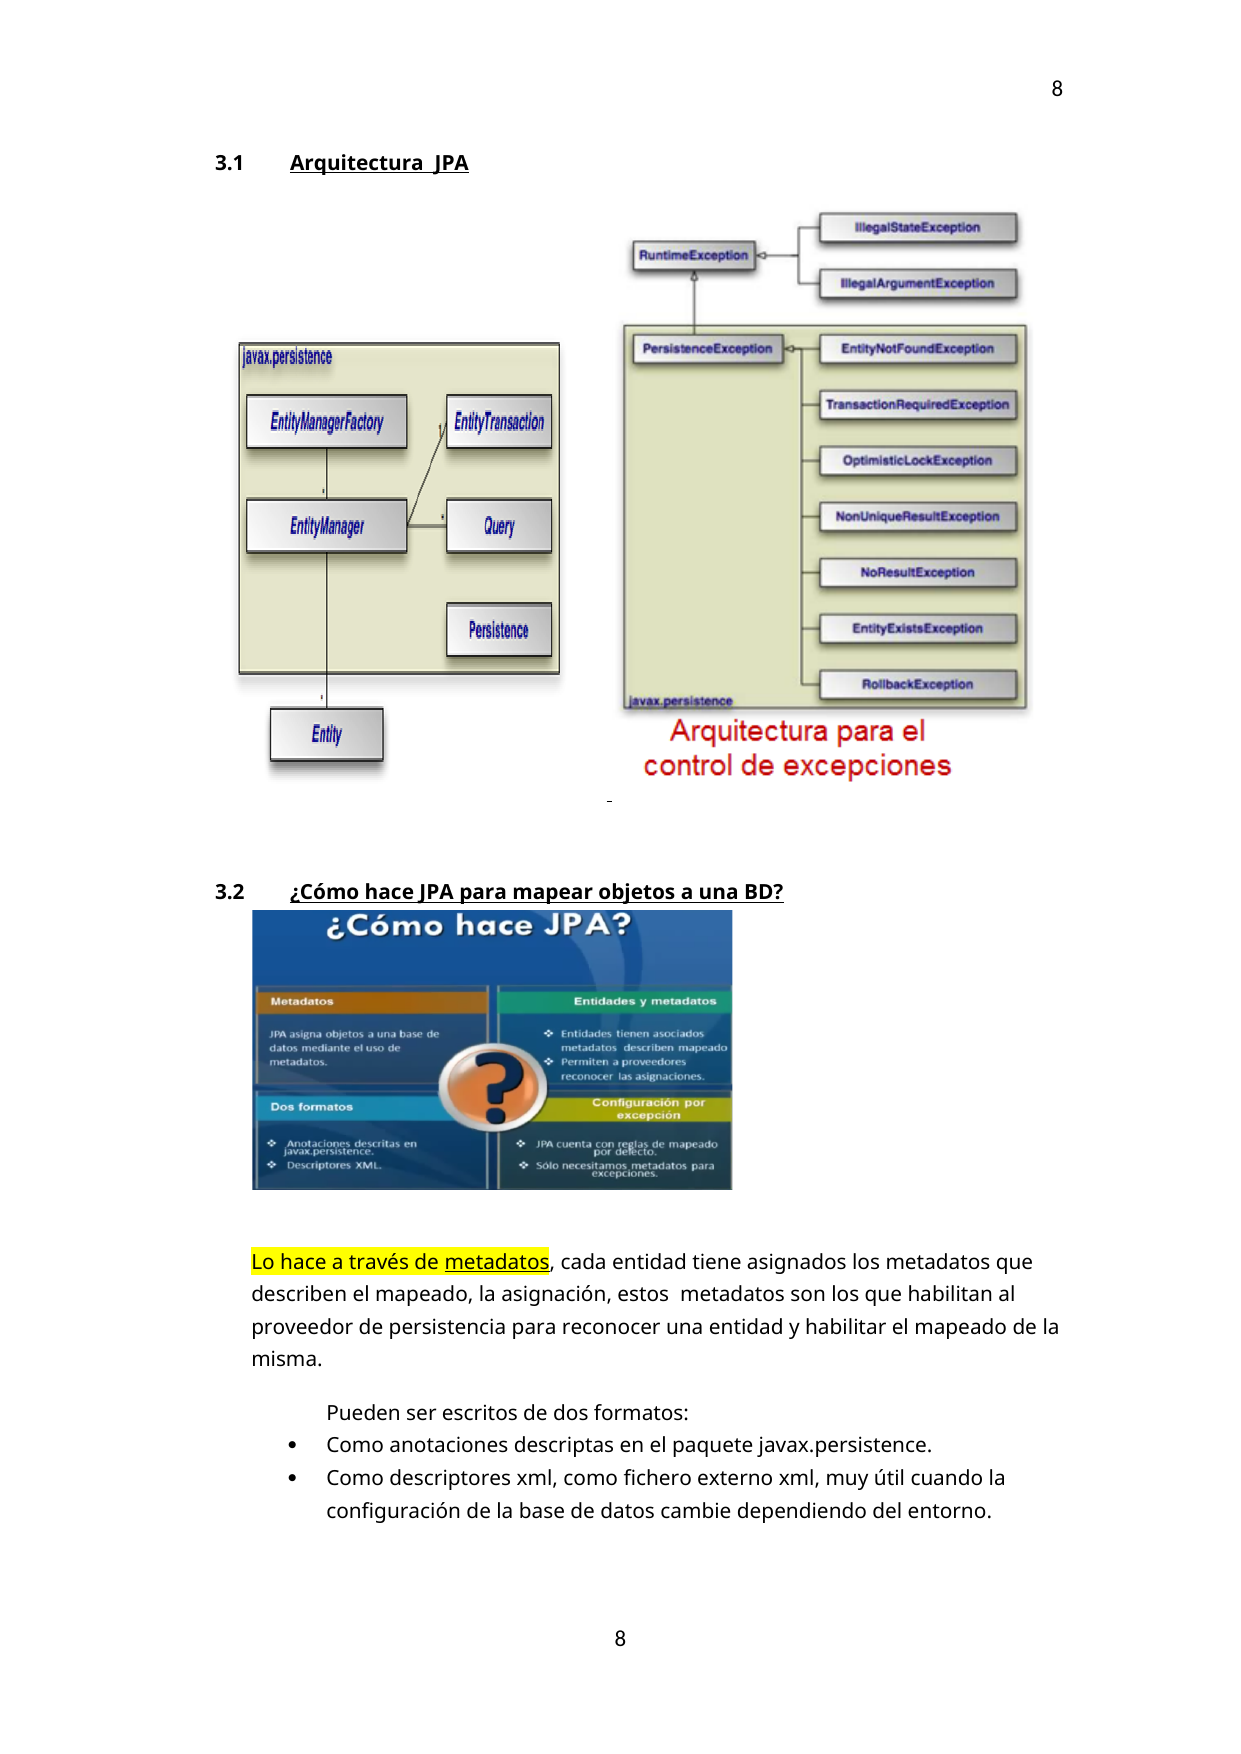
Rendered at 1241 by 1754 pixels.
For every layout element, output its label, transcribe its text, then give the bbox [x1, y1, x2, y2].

picture [252, 910, 733, 1190]
picture [611, 201, 1034, 799]
list Como anotaciones descriptas en el paquete javax.persistence. [288, 1431, 1063, 1459]
list Pueden ser escritos de dos formatos: [326, 1398, 1063, 1426]
text Lo hace a través de metadatos, cada entidad tiene asignados los metadatos que describen el mapeado, la asignación, estos metadatos son los que habilitan al proveedor de persistencia para reconocer una entidad y habilitar el mapeado de la misma. [251, 1247, 1063, 1373]
picture [214, 318, 607, 799]
list Arquitectura JPA [215, 148, 1063, 176]
list Como descriptores xml, como fichero externo xml, muy útil cuando la configuración de la base de datos cambie dependiendo del entorno. [288, 1463, 1063, 1524]
list ¿Cómo hace JPA para mapear objetos a una BD? [215, 877, 1063, 906]
